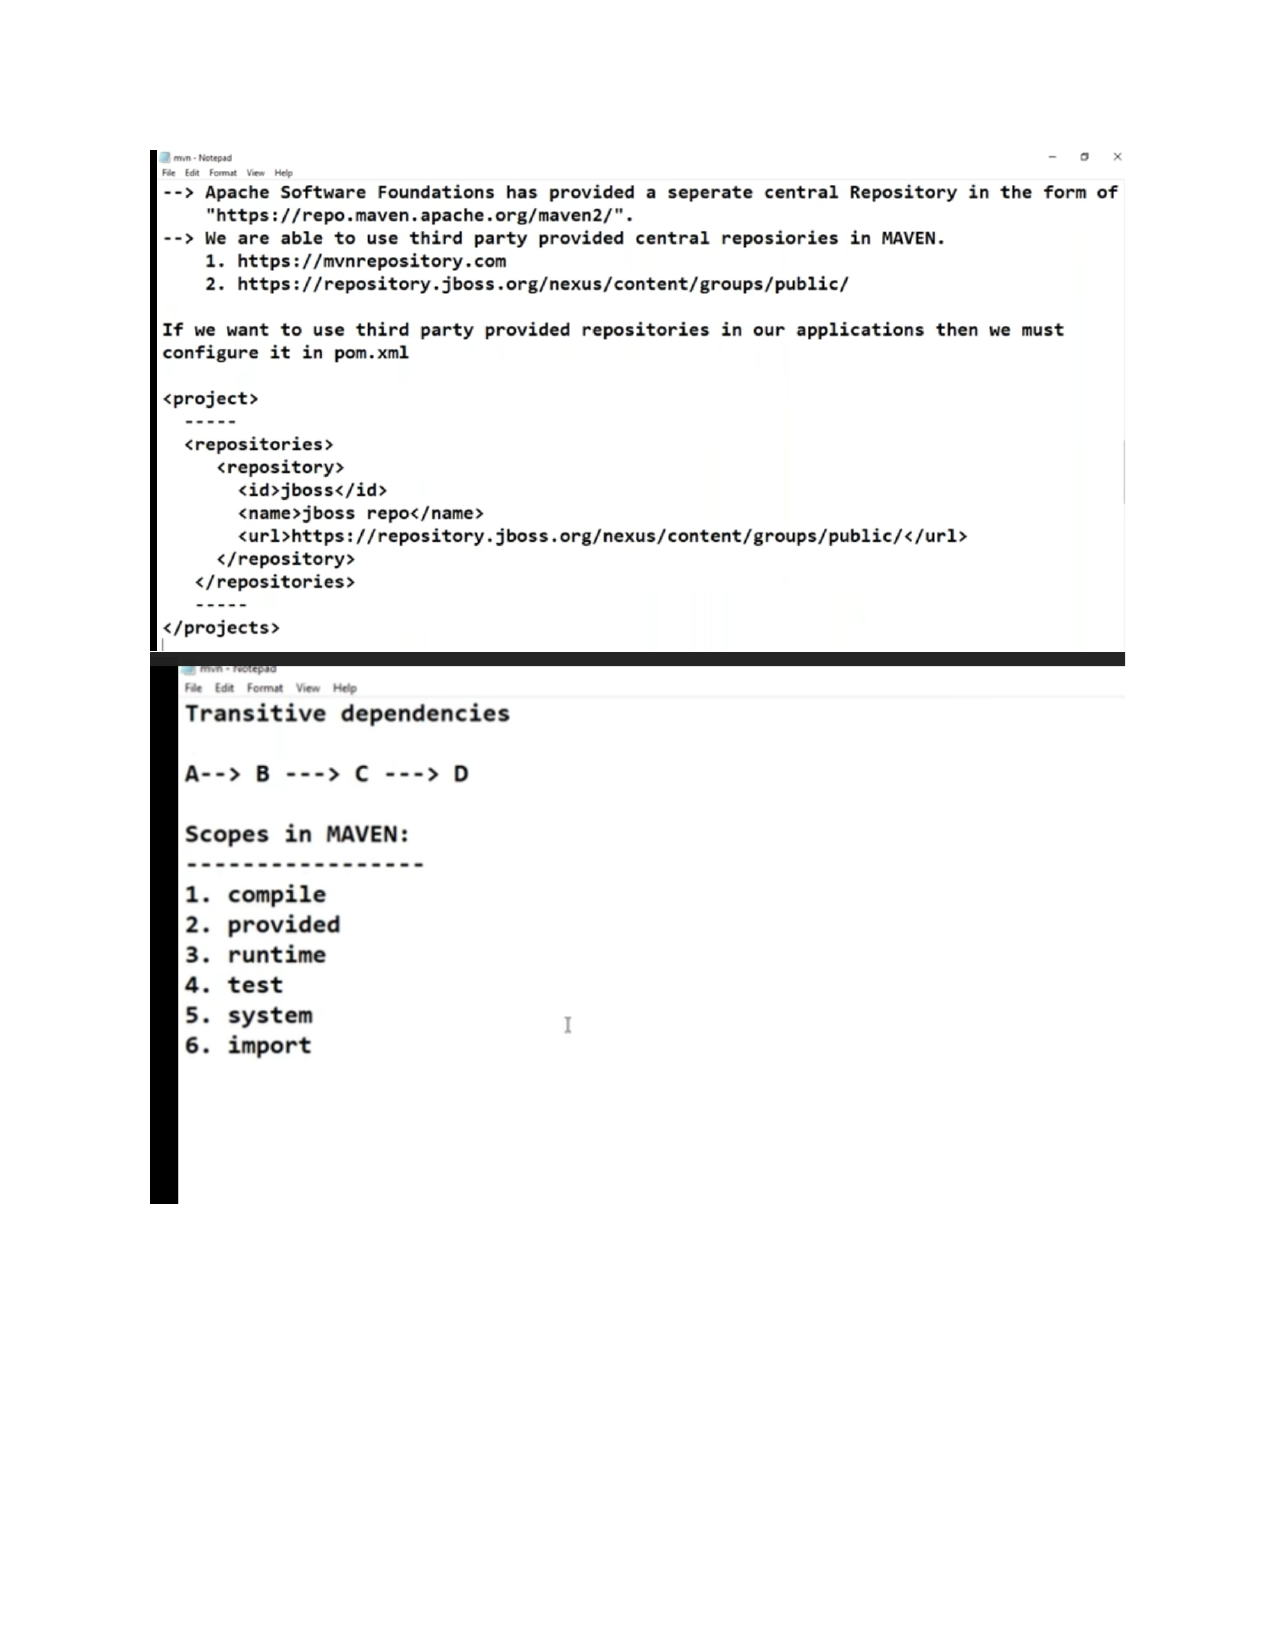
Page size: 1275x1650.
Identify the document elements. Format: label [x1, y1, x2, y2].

picture [150, 652, 1125, 1204]
picture [150, 150, 1125, 651]
